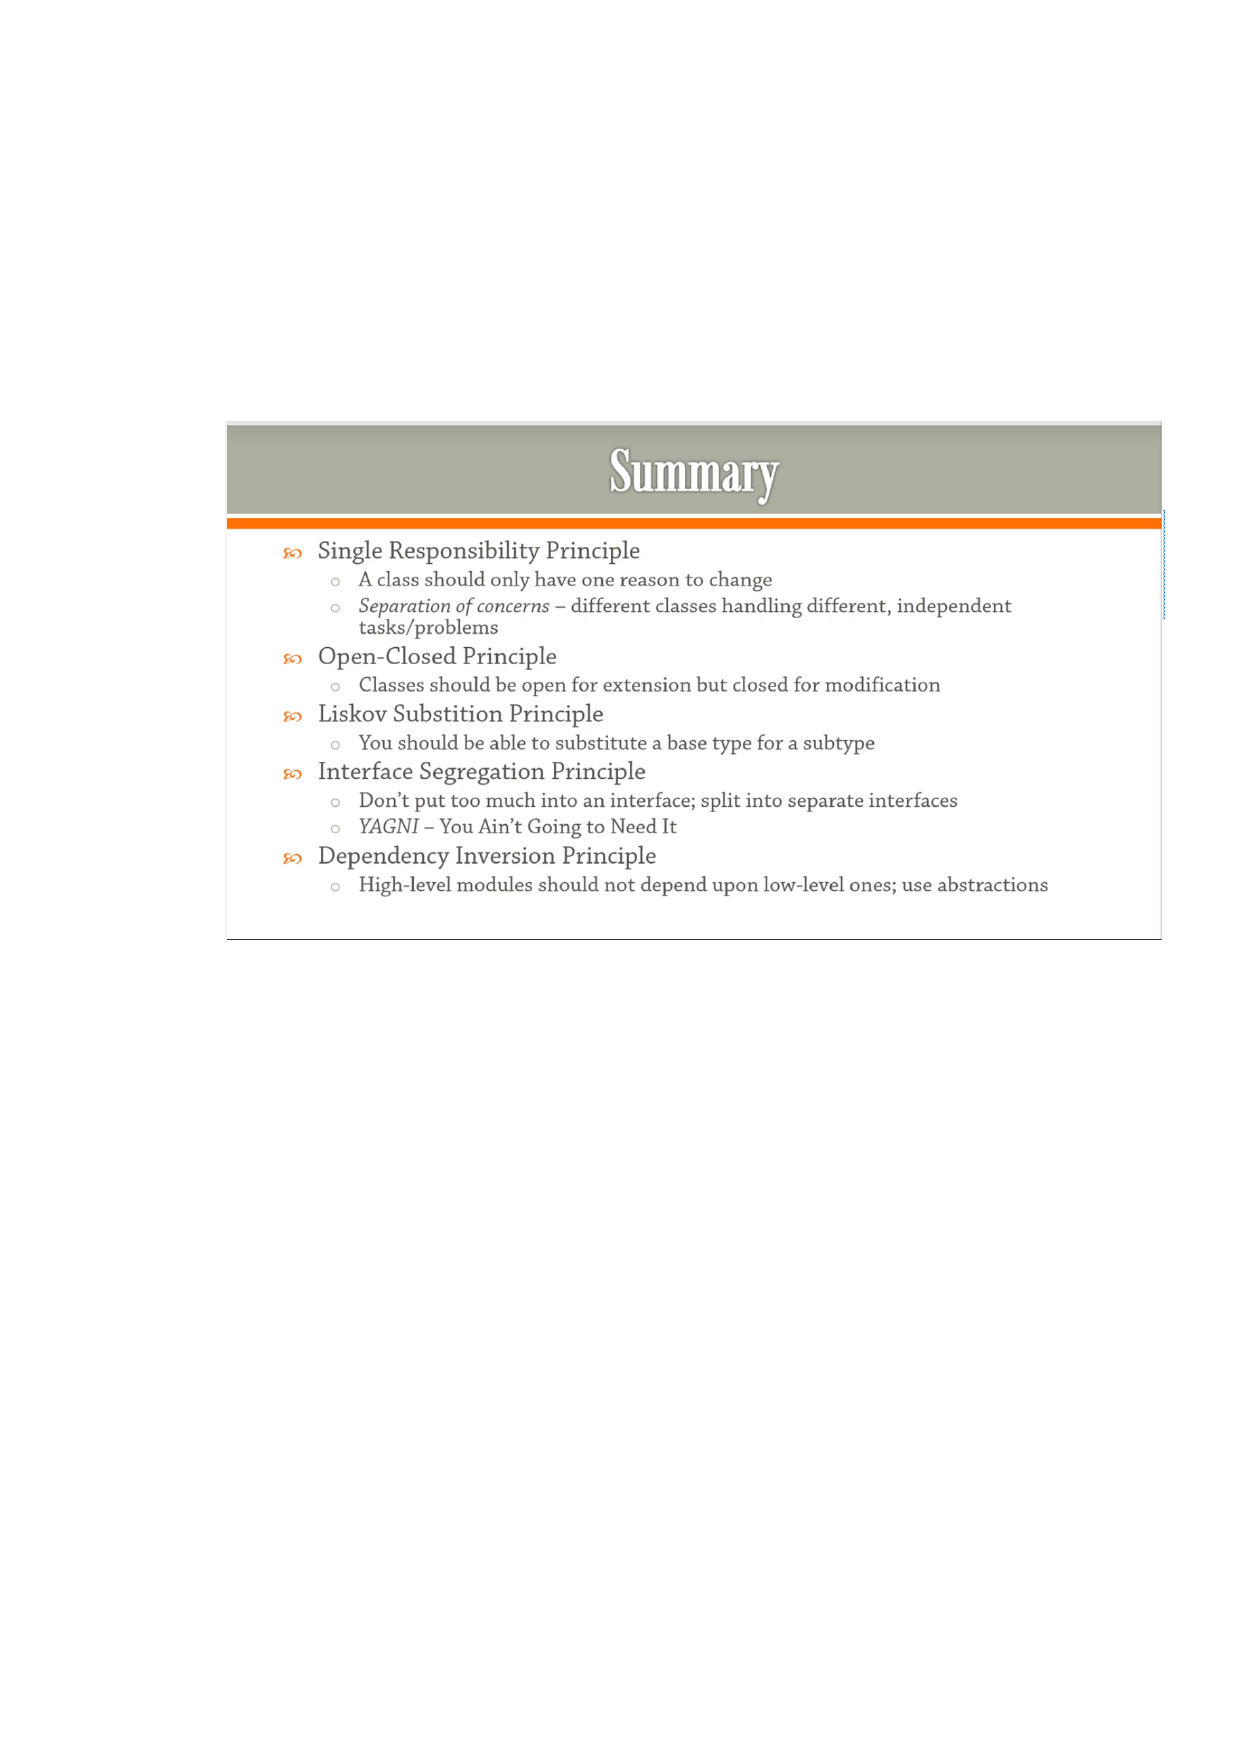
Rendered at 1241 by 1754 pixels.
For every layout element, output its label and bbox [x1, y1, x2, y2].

picture [225, 421, 1166, 940]
